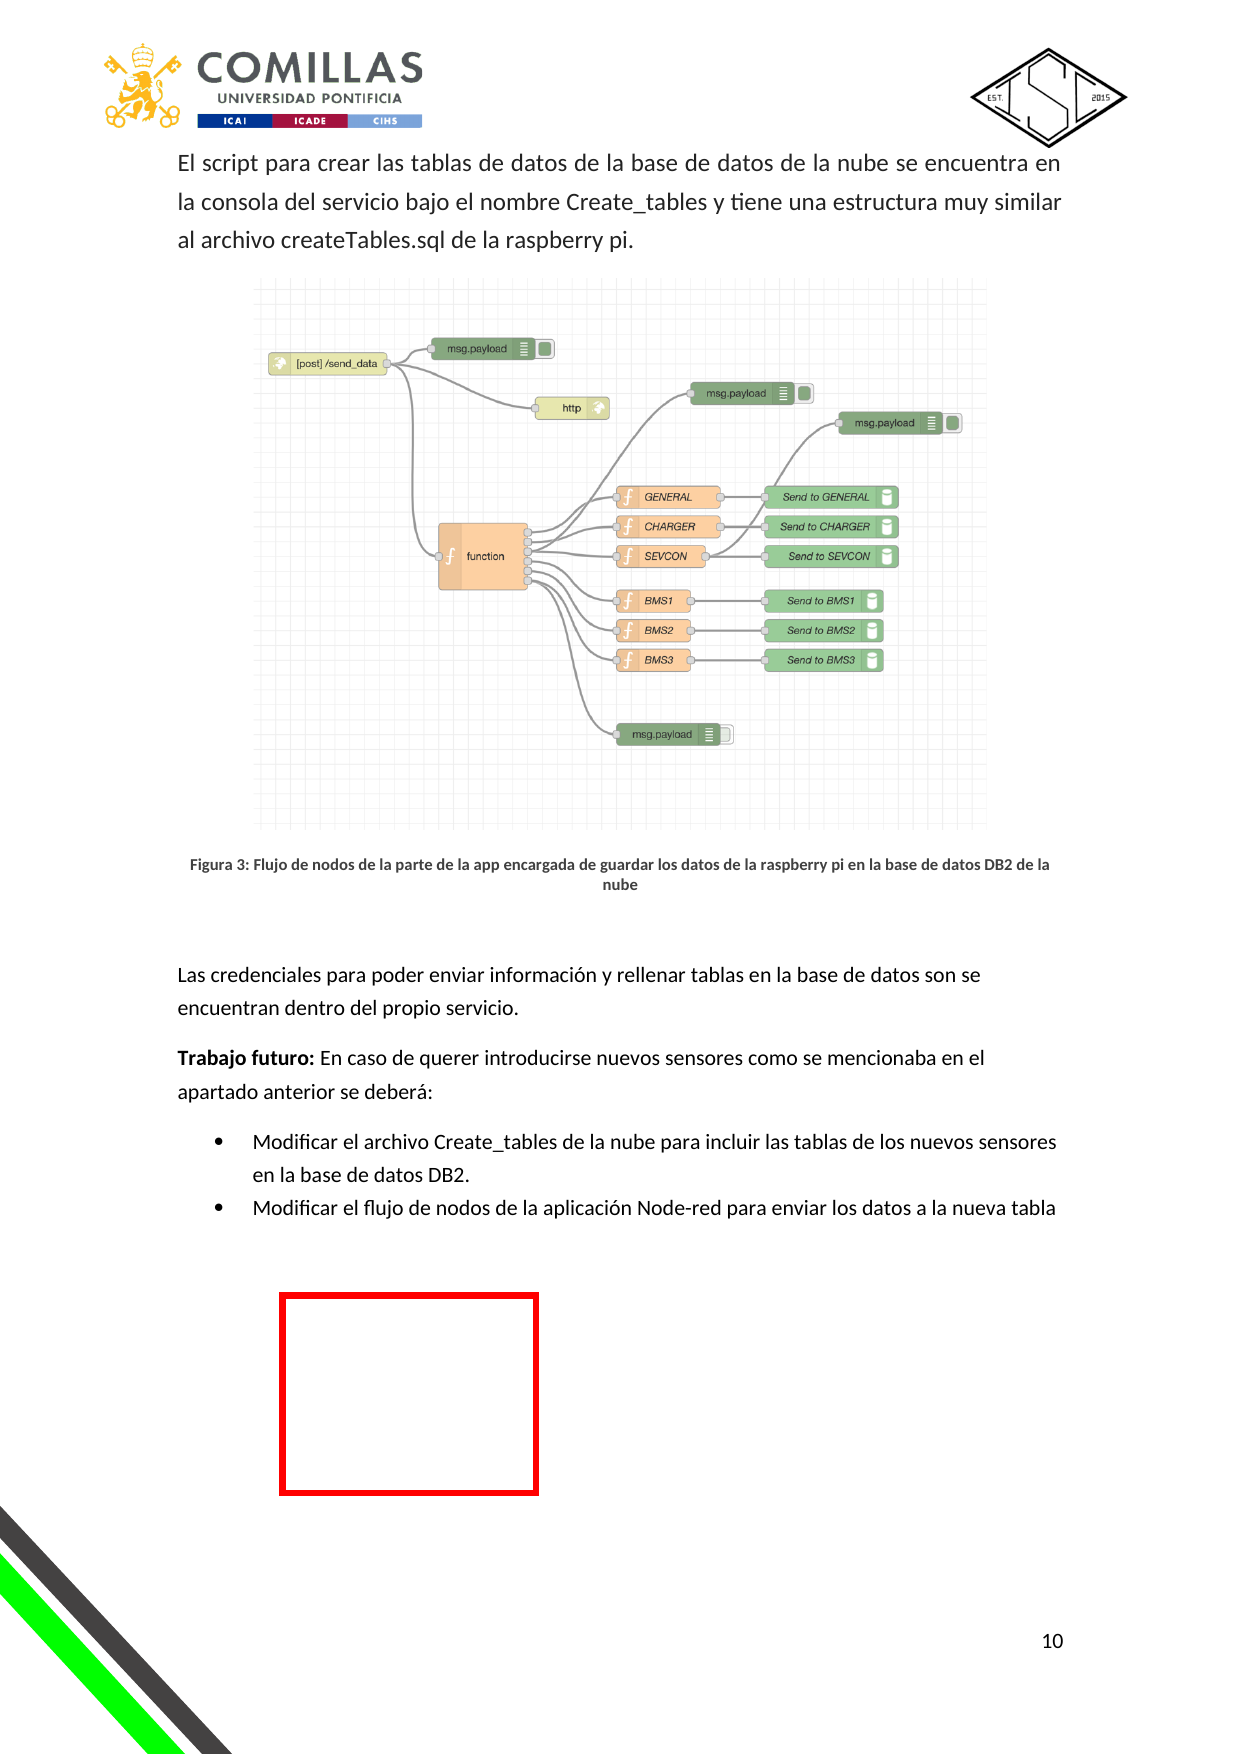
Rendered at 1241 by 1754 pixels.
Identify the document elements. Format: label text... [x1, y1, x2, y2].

picture [930, 44, 1167, 151]
list Modificar el flujo de nodos de la aplicación Node-red para enviar los datos a la nueva tabla [215, 1194, 1063, 1221]
picture [103, 43, 423, 128]
list Modificar el archivo Create_tables de la nube para incluir las tablas de los nuevos sensores en la base de datos DB2. [215, 1128, 1063, 1188]
picture [253, 278, 987, 830]
text Trabajo futuro: En caso de querer introducirse nuevos sensores como se mencionaba en el apartado anterior se deberá: [177, 1044, 1063, 1104]
text Las credenciales para poder enviar información y rellenar tablas en la base de datos son se encuentran dentro del propio servicio. [177, 961, 1063, 1021]
text El script para crear las tablas de datos de la base de datos de la nube se encuentra en la consola del servicio bajo el nombre Create_tables y tiene una estructura muy similar al archivo createTables.sql de la raspberry pi. [177, 148, 1063, 254]
